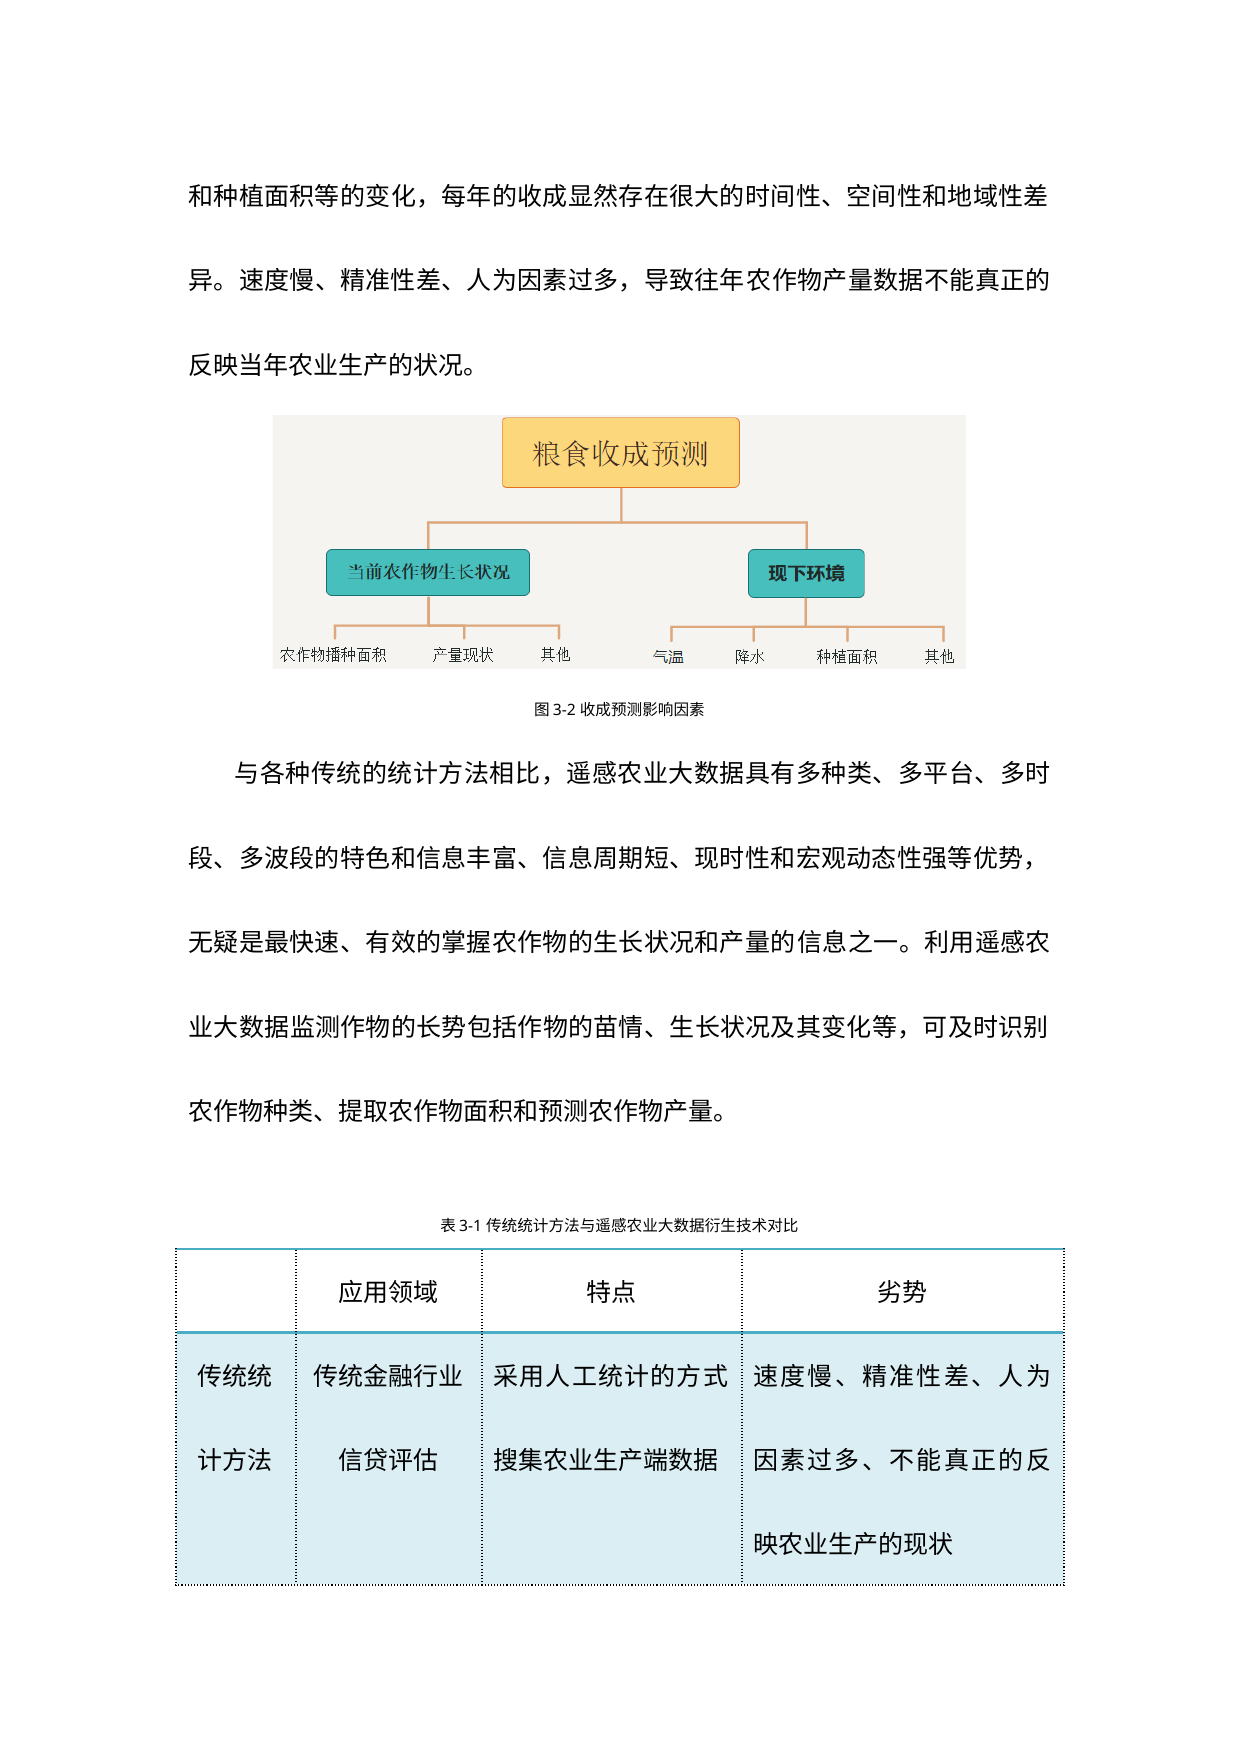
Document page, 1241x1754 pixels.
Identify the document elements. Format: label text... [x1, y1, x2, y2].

table_header [176, 1250, 296, 1331]
text 表3-1 传统统计方法与遥感农业大数据衍生技术对比 [187, 1208, 1051, 1241]
table_cell 速度慢、精准性差、人为因素过多、不能真正的反映农业生产的现状 [742, 1333, 1064, 1584]
picture [272, 415, 966, 669]
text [188, 162, 1051, 396]
table_cell 传统统计方法 [176, 1333, 296, 1584]
text 图3-2 收成预测影响因素 [187, 692, 1051, 724]
text 与各种传统的统计方法相比，遥感农业大数据具有多种类、多平台、多时段、多波段的特色和信息丰富、信息周期短、现时性和宏观动态性强等优势，无疑是最快速、有效的掌握农作物的生长状况和产量的信息之一。利用遥感农业大数据监测作物的长势包括作物的苗情、生长状况及其变化等，可及时识别农作物种类、提取农作物面积和预测农作物产量。 [188, 739, 1051, 1142]
table_cell 传统金融行业信贷评估 [296, 1334, 482, 1584]
table_header 特点 [482, 1250, 742, 1331]
table_header 应用领域 [296, 1250, 482, 1331]
table_header 劣势 [742, 1250, 1064, 1331]
table_cell 采用人工统计的方式搜集农业生产端数据 [482, 1334, 742, 1584]
